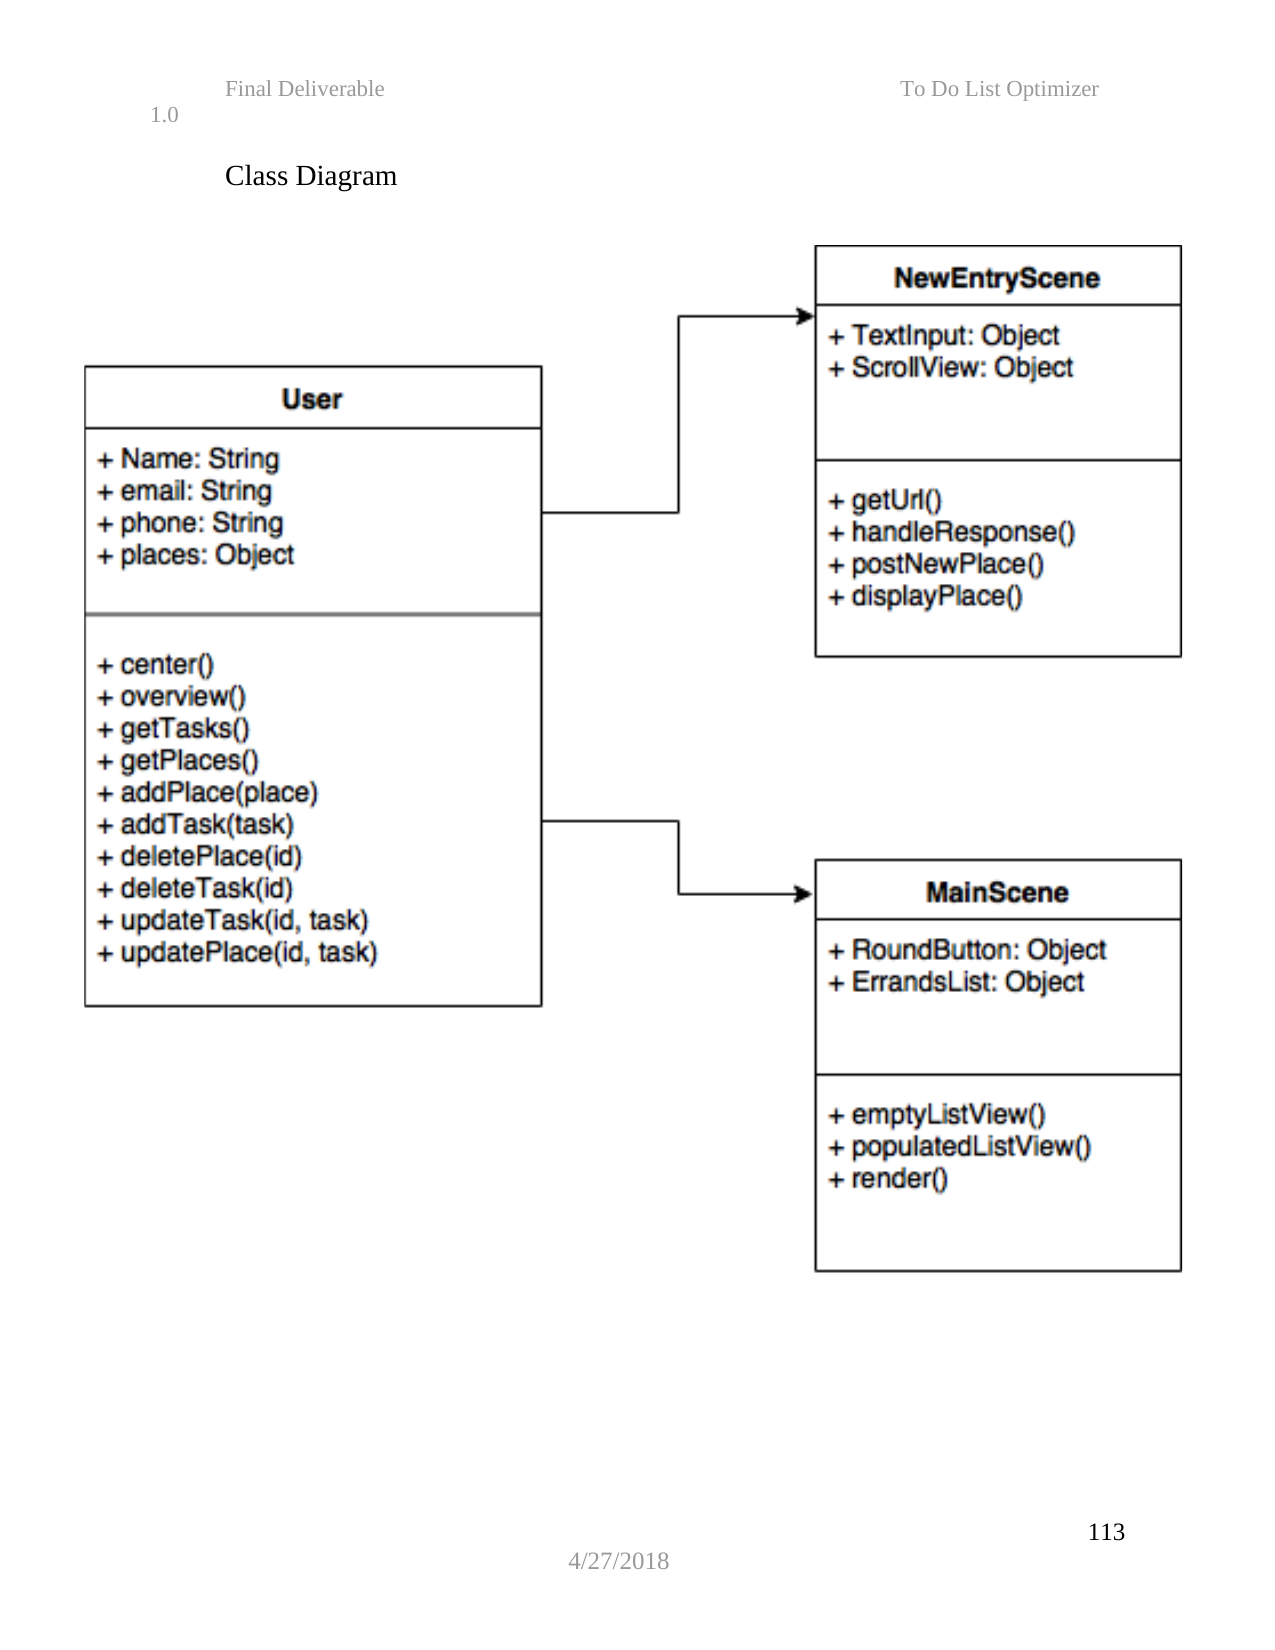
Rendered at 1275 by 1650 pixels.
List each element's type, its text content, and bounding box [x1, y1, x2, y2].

title Class Diagram [150, 158, 1125, 192]
picture [84, 245, 1183, 1282]
